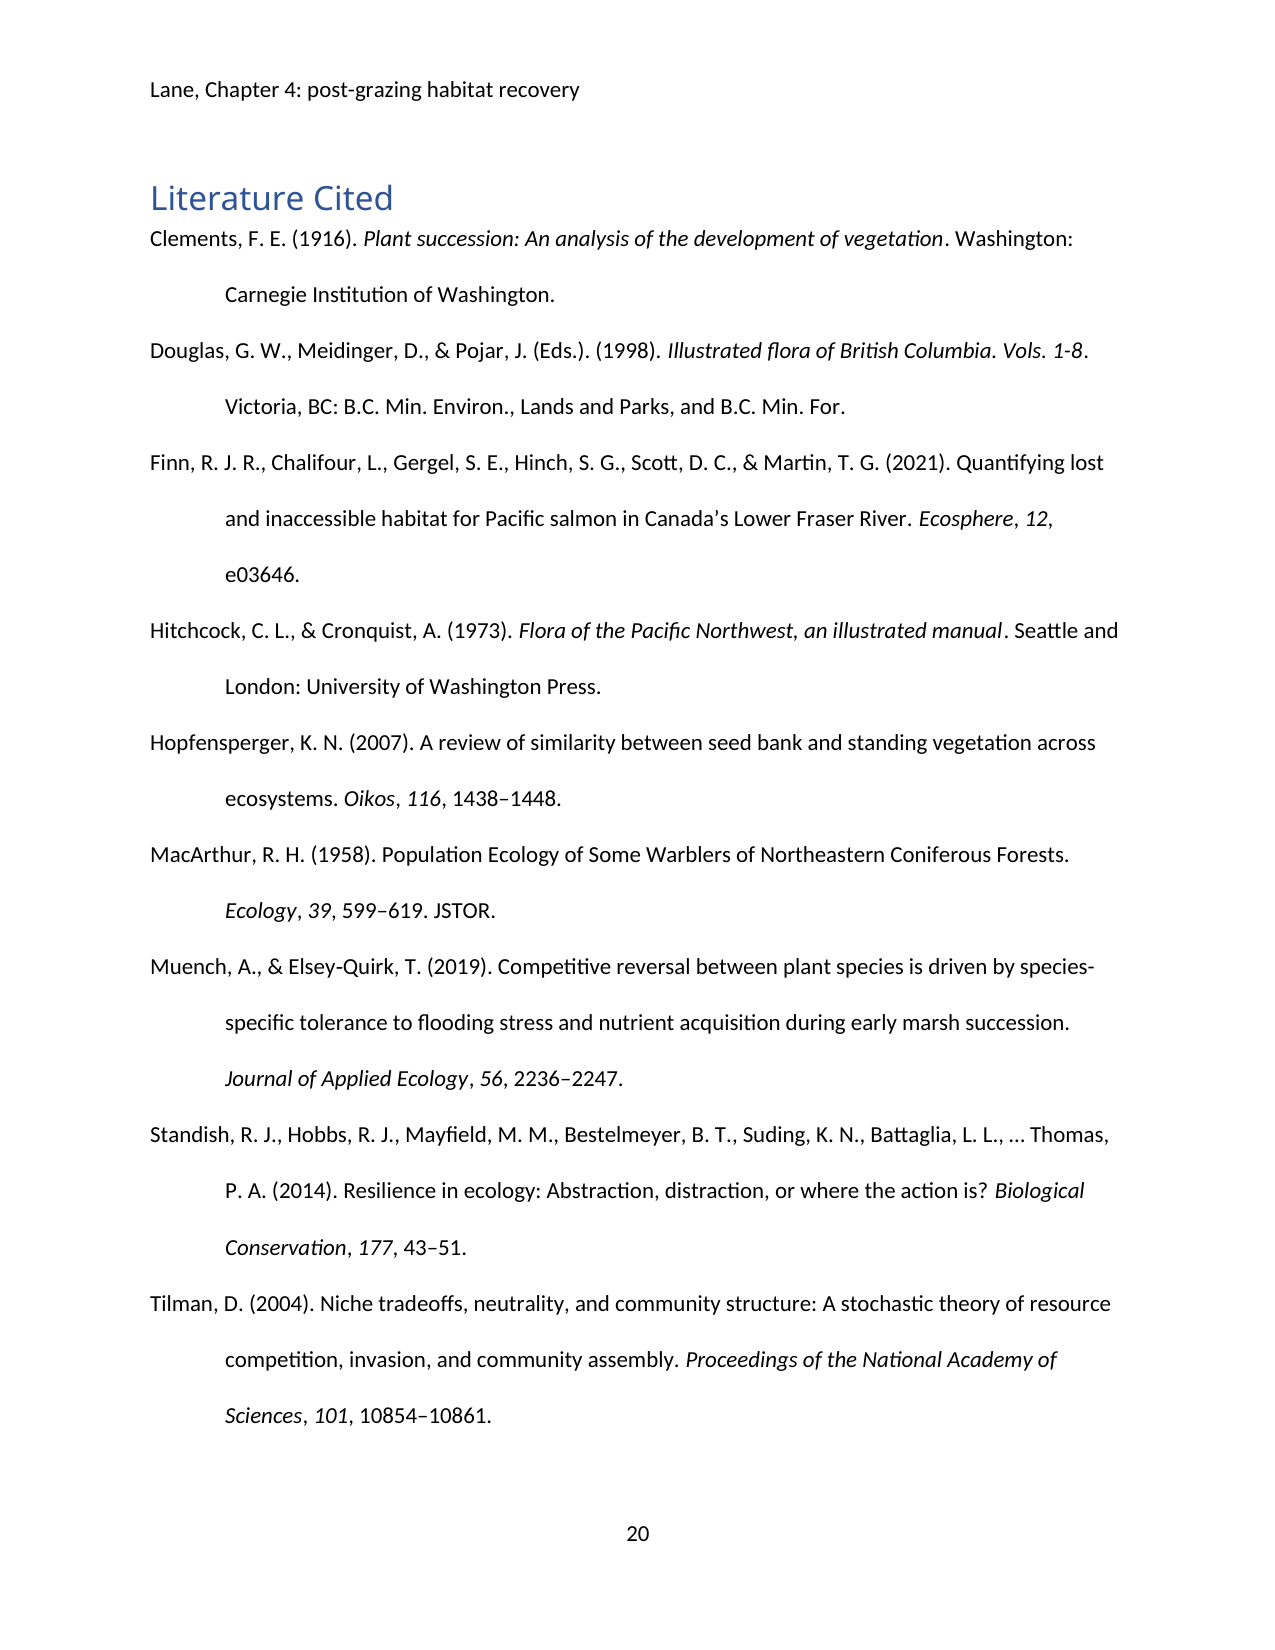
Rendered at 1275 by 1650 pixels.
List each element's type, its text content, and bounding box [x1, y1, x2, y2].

text Muench, A., & Elsey‐Quirk, T. (2019). Competitive reversal between plant species is driven by species-specific tolerance to flooding stress and nutrient acquisition during early marsh succession. Journal of Applied Ecology, 56, 2236–2247. [150, 952, 1125, 1093]
text Tilman, D. (2004). Niche tradeoffs, neutrality, and community structure: A stochastic theory of resource competition, invasion, and community assembly. Proceedings of the National Academy of Sciences, 101, 10854–10861. [150, 1289, 1125, 1429]
subtitle Literature Cited [150, 175, 1125, 220]
text Clements, F. E. (1916). Plant succession: An analysis of the development of vegetation. Washington: Carnegie Institution of Washington. [150, 224, 1125, 308]
text Hopfensperger, K. N. (2007). A review of similarity between seed bank and standing vegetation across ecosystems. Oikos, 116, 1438–1448. [150, 728, 1125, 812]
text Douglas, G. W., Meidinger, D., & Pojar, J. (Eds.). (1998). Illustrated flora of British Columbia. Vols. 1-8. Victoria, BC: B.C. Min. Environ., Lands and Parks, and B.C. Min. For. [150, 336, 1125, 420]
text Standish, R. J., Hobbs, R. J., Mayfield, M. M., Bestelmeyer, B. T., Suding, K. N., Battaglia, L. L., … Thomas, P. A. (2014). Resilience in ecology: Abstraction, distraction, or where the action is? Biological Conservation, 177, 43–51. [150, 1121, 1125, 1261]
text Finn, R. J. R., Chalifour, L., Gergel, S. E., Hinch, S. G., Scott, D. C., & Martin, T. G. (2021). Quantifying lost and inaccessible habitat for Pacific salmon in Canada’s Lower Fraser River. Ecosphere, 12, e03646. [150, 448, 1125, 588]
text MacArthur, R. H. (1958). Population Ecology of Some Warblers of Northeastern Coniferous Forests. Ecology, 39, 599–619. JSTOR. [150, 840, 1125, 924]
text Hitchcock, C. L., & Cronquist, A. (1973). Flora of the Pacific Northwest, an illustrated manual. Seattle and London: University of Washington Press. [150, 616, 1125, 700]
